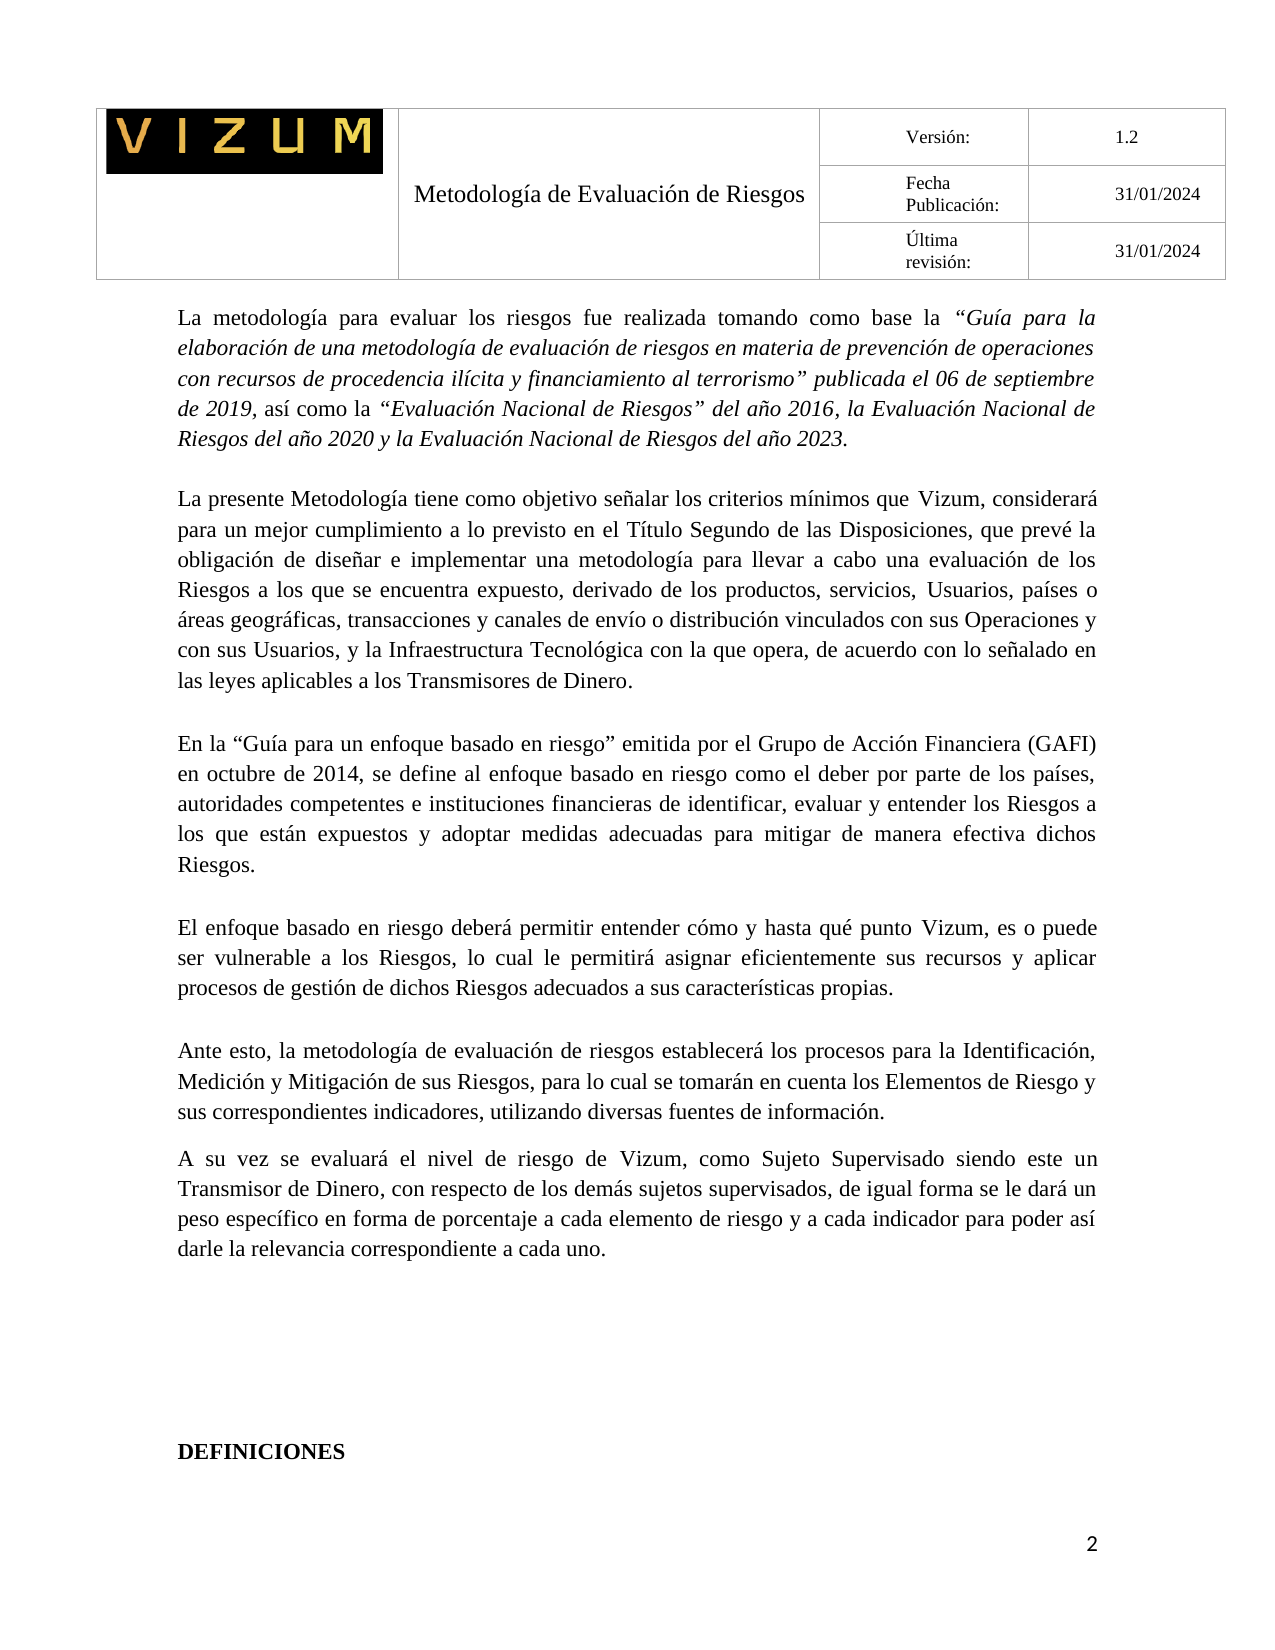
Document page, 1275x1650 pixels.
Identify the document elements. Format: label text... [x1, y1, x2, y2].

text DEFINICIONES [177, 1438, 1098, 1464]
picture [106, 109, 383, 174]
text El enfoque basado en riesgo deberá permitir entender cómo y hasta qué punto Vizum, es o puede ser vulnerable a los Riesgos, lo cual le permitirá asignar eficientemente sus recursos y aplicar procesos de gestión de dichos Riesgos adecuados a sus características propias. [177, 914, 1098, 1001]
text La presente Metodología tiene como objetivo señalar los criterios mínimos que Vizum, considerará para un mejor cumplimiento a lo previsto en el Título Segundo de las Disposiciones, que prevé la obligación de diseñar e implementar una metodología para llevar a cabo una evaluación de los Riesgos a los que se encuentra expuesto, derivado de los productos, servicios, Usuarios, países o áreas geográficas, transacciones y canales de envío o distribución vinculados con sus Operaciones y con sus Usuarios, y la Infraestructura Tecnológica con la que opera, de acuerdo con lo señalado en las leyes aplicables a los Transmisores de Dinero. [177, 485, 1098, 693]
text A su vez se evaluará el nivel de riesgo de Vizum, como Sujeto Supervisado siendo este un Transmisor de Dinero, con respecto de los demás sujetos supervisados, de igual forma se le dará un peso específico en forma de porcentaje a cada elemento de riesgo y a cada indicador para poder así darle la relevancia correspondiente a cada uno. [177, 1145, 1098, 1262]
text En la “Guía para un enfoque basado en riesgo” emitida por el Grupo de Acción Financiera (GAFI) en octubre de 2014, se define al enfoque basado en riesgo como el deber por parte de los países, autoridades competentes e instituciones financieras de identificar, evaluar y entender los Riesgos a los que están expuestos y adoptar medidas adecuadas para mitigar de manera efectiva dichos Riesgos. [177, 730, 1098, 877]
text Ante esto, la metodología de evaluación de riesgos establecerá los procesos para la Identificación, Medición y Mitigación de sus Riesgos, para lo cual se tomarán en cuenta los Elementos de Riesgo y sus correspondientes indicadores, utilizando diversas fuentes de información. [177, 1038, 1098, 1124]
text La metodología para evaluar los riesgos fue realizada tomando como base la “Guía para la elaboración de una metodología de evaluación de riesgos en materia de prevención de operaciones con recursos de procedencia ilícita y financiamiento al terrorismo” publicada el 06 de septiembre de 2019, así como la “Evaluación Nacional de Riesgos” del año 2016, la Evaluación Nacional de Riesgos del año 2020 y la Evaluación Nacional de Riesgos del año 2023. [177, 304, 1098, 451]
